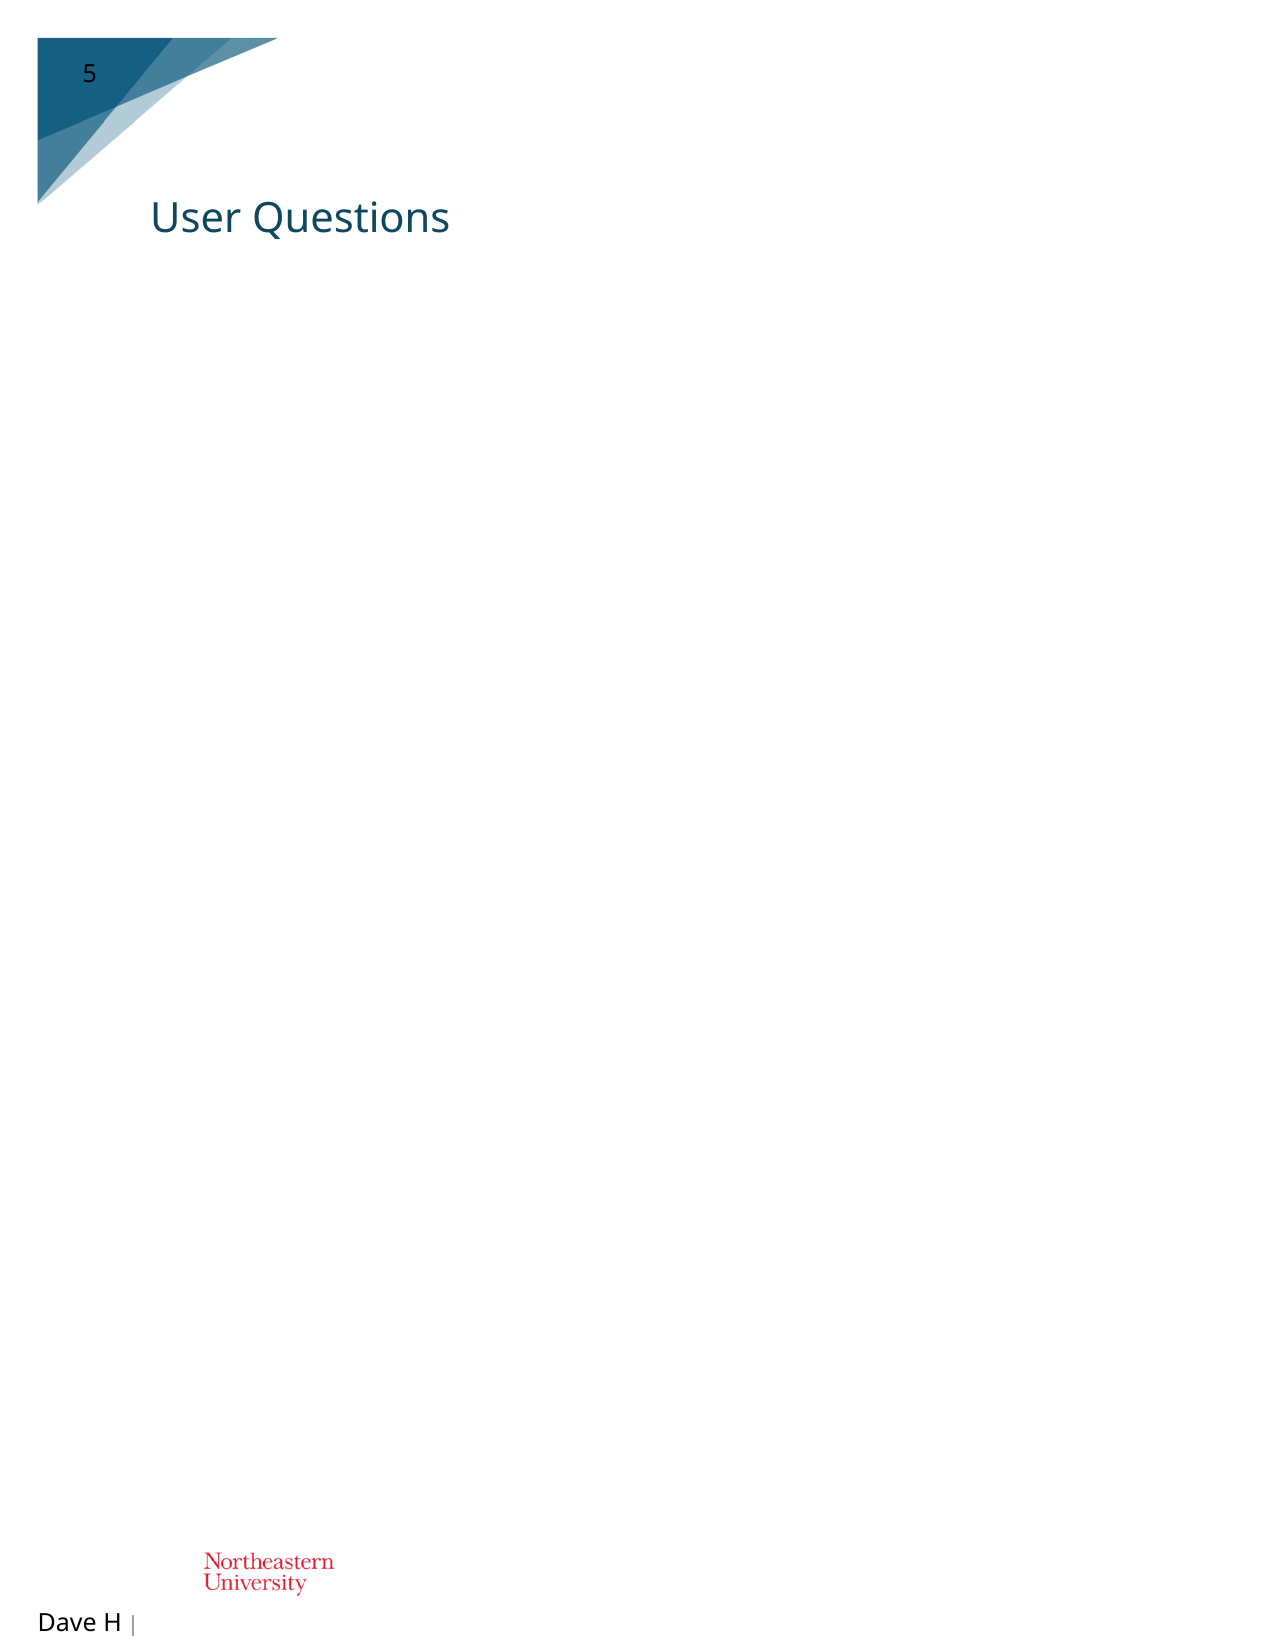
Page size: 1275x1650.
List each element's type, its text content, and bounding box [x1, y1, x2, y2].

subtitle User Questions [150, 187, 1181, 244]
picture [37, 37, 279, 206]
picture [176, 1511, 356, 1632]
